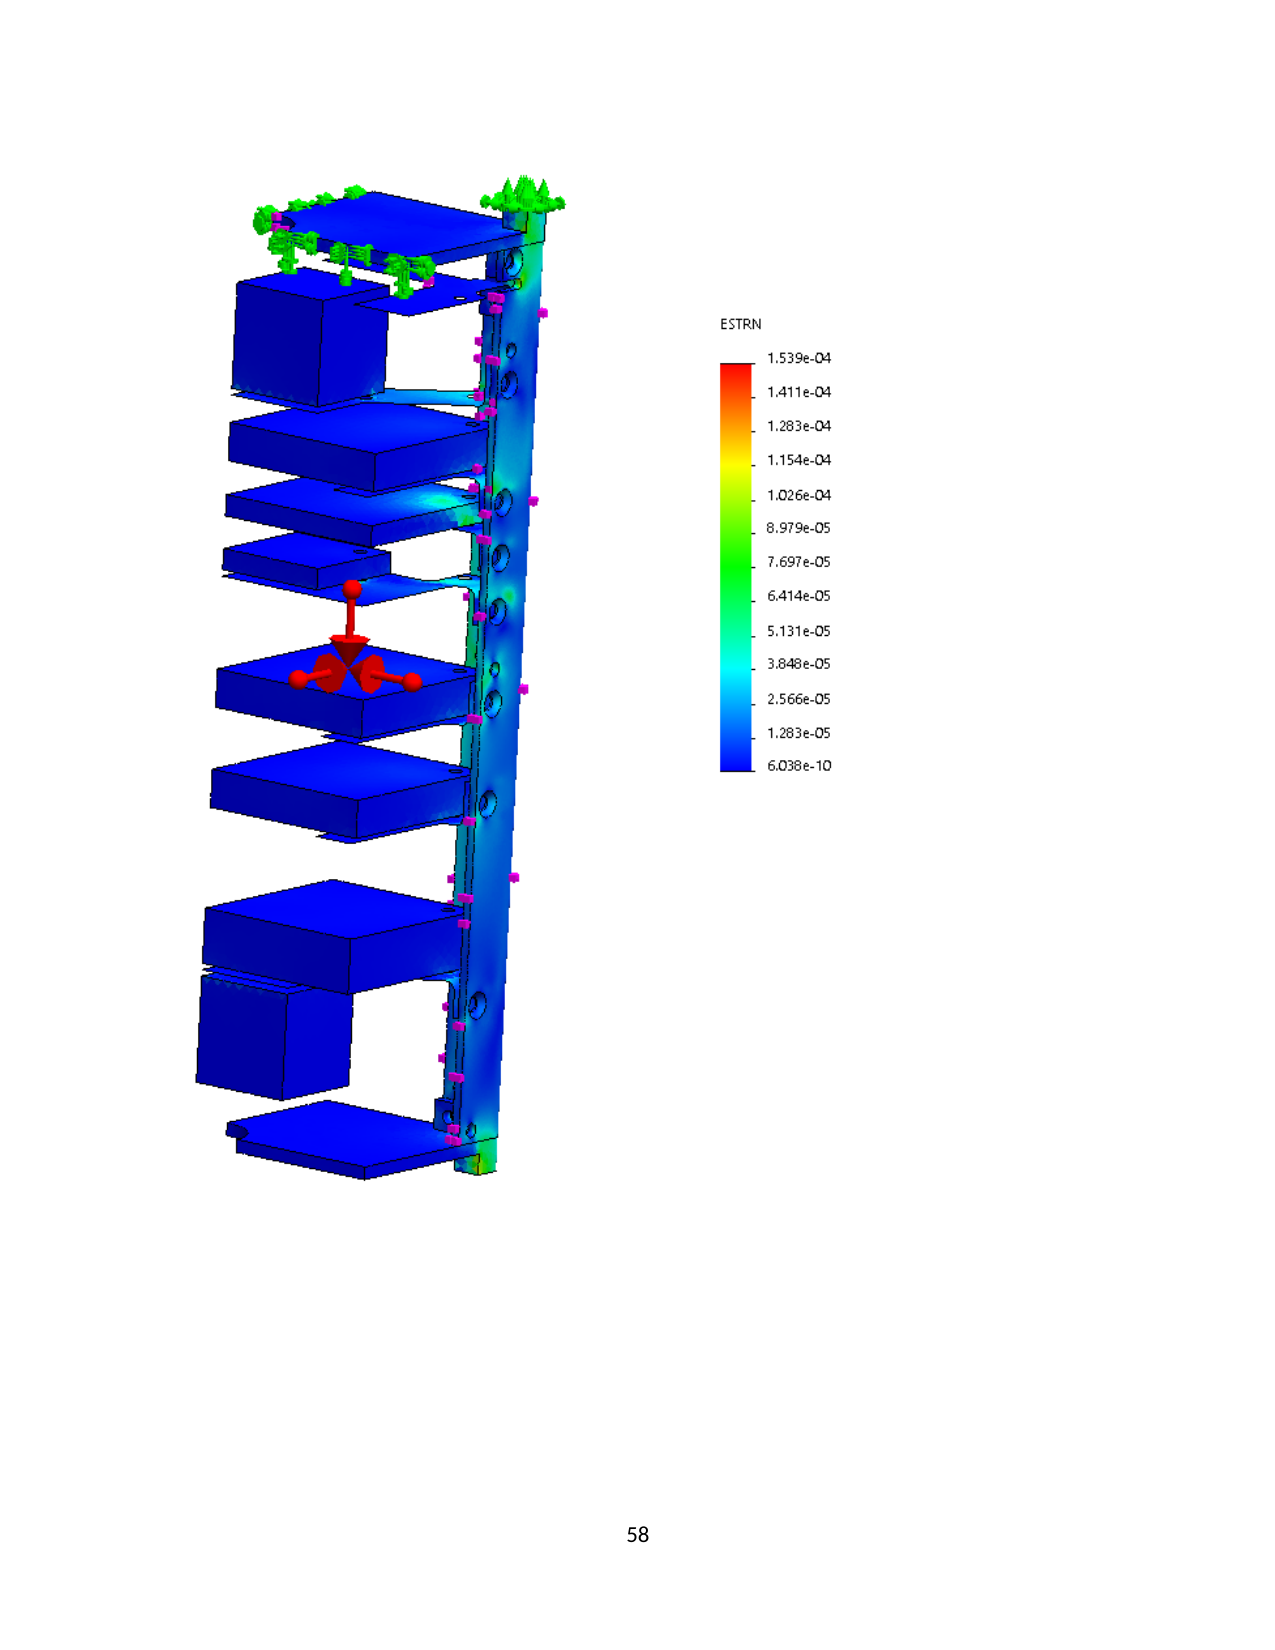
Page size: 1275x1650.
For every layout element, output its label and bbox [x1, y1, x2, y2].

picture [150, 150, 916, 1202]
